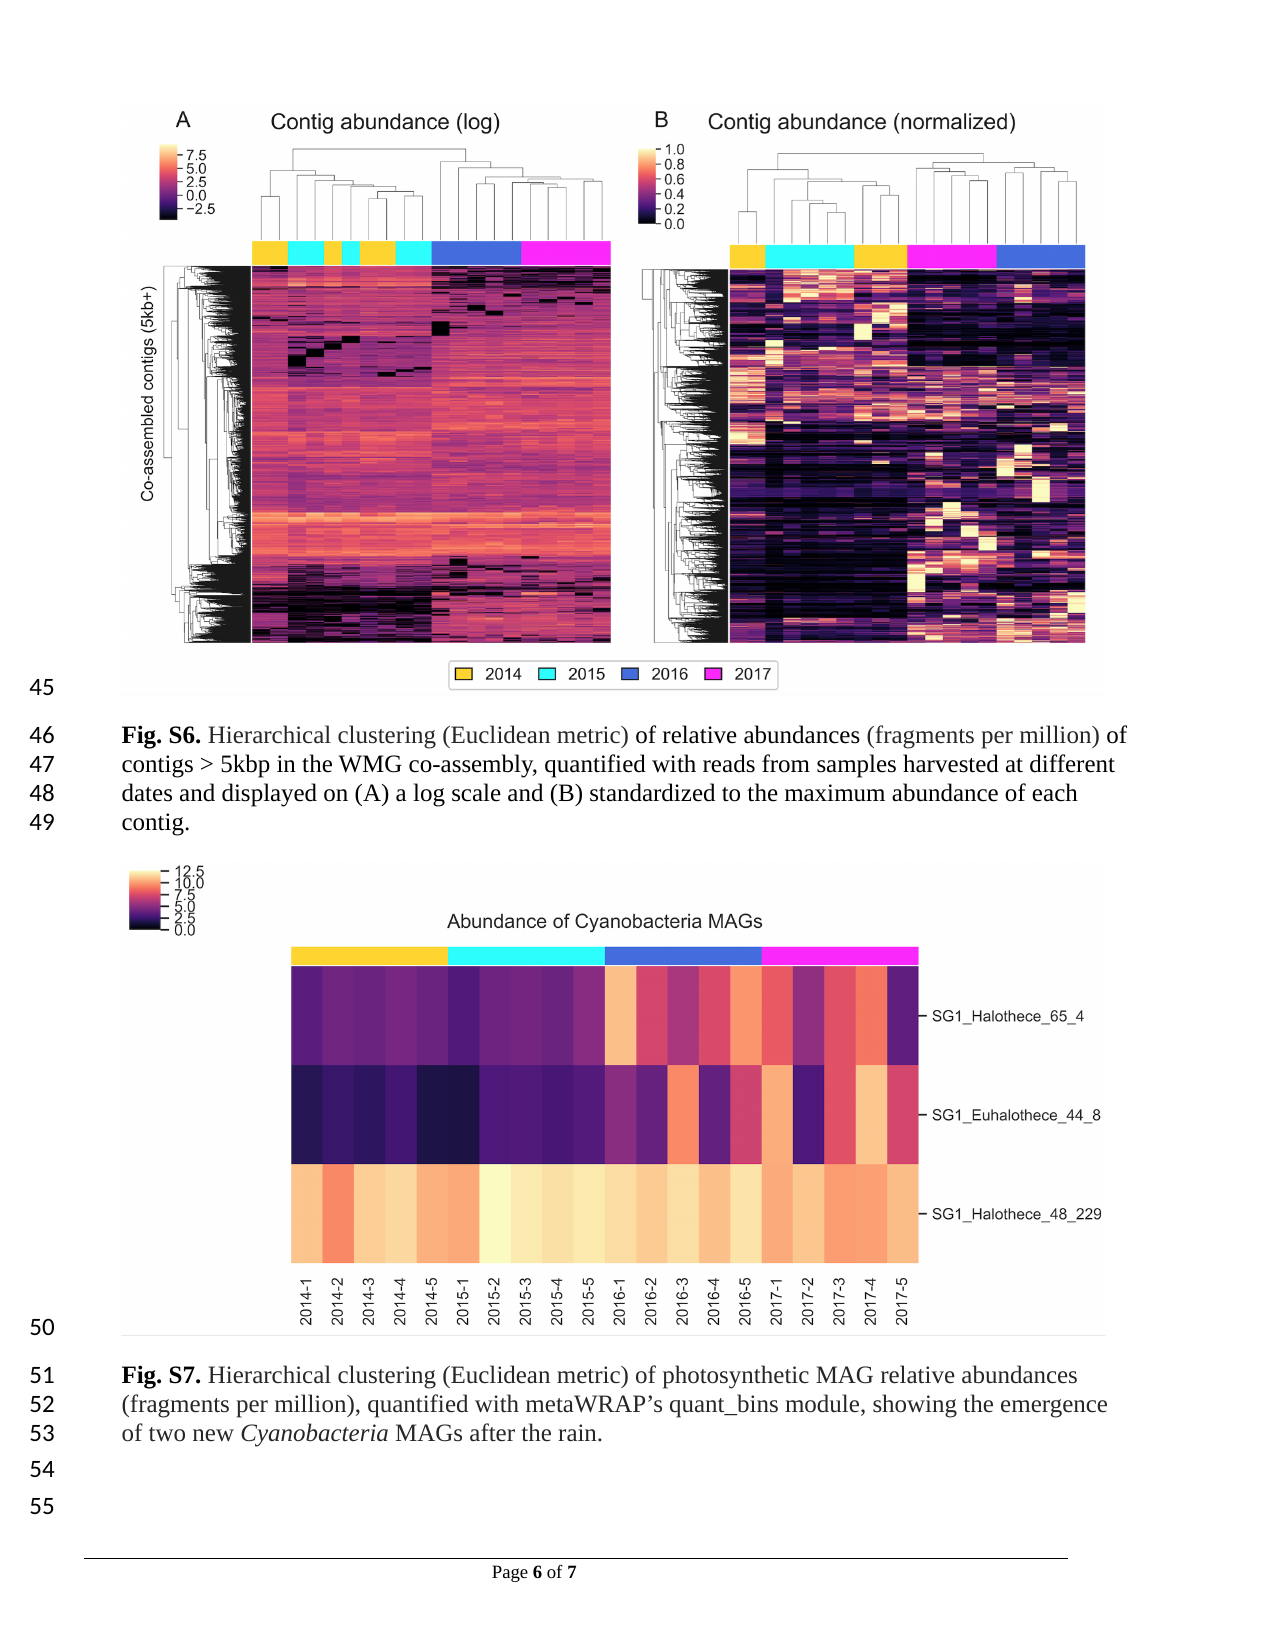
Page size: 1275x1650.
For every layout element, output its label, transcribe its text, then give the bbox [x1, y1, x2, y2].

subtitle Fig. S6. Hierarchical clustering (Euclidean metric) of relative abundances (fragments per million) of contigs > 5kbp in the WMG co-assembly, quantified with reads from samples harvested at different dates and displayed on (A) a log scale and (B) standardized to the maximum abundance of each contig. [121, 721, 1134, 836]
picture [121, 103, 1106, 696]
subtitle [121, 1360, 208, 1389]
subtitle Fig. S7. Hierarchical clustering (Euclidean metric) of photosynthetic MAG relative abundances (fragments per million), quantified with metaWRAP’s quant_bins module, showing the emergence of two new Cyanobacteria MAGs after the rain. [603, 1360, 1134, 1446]
picture [121, 860, 1106, 1336]
